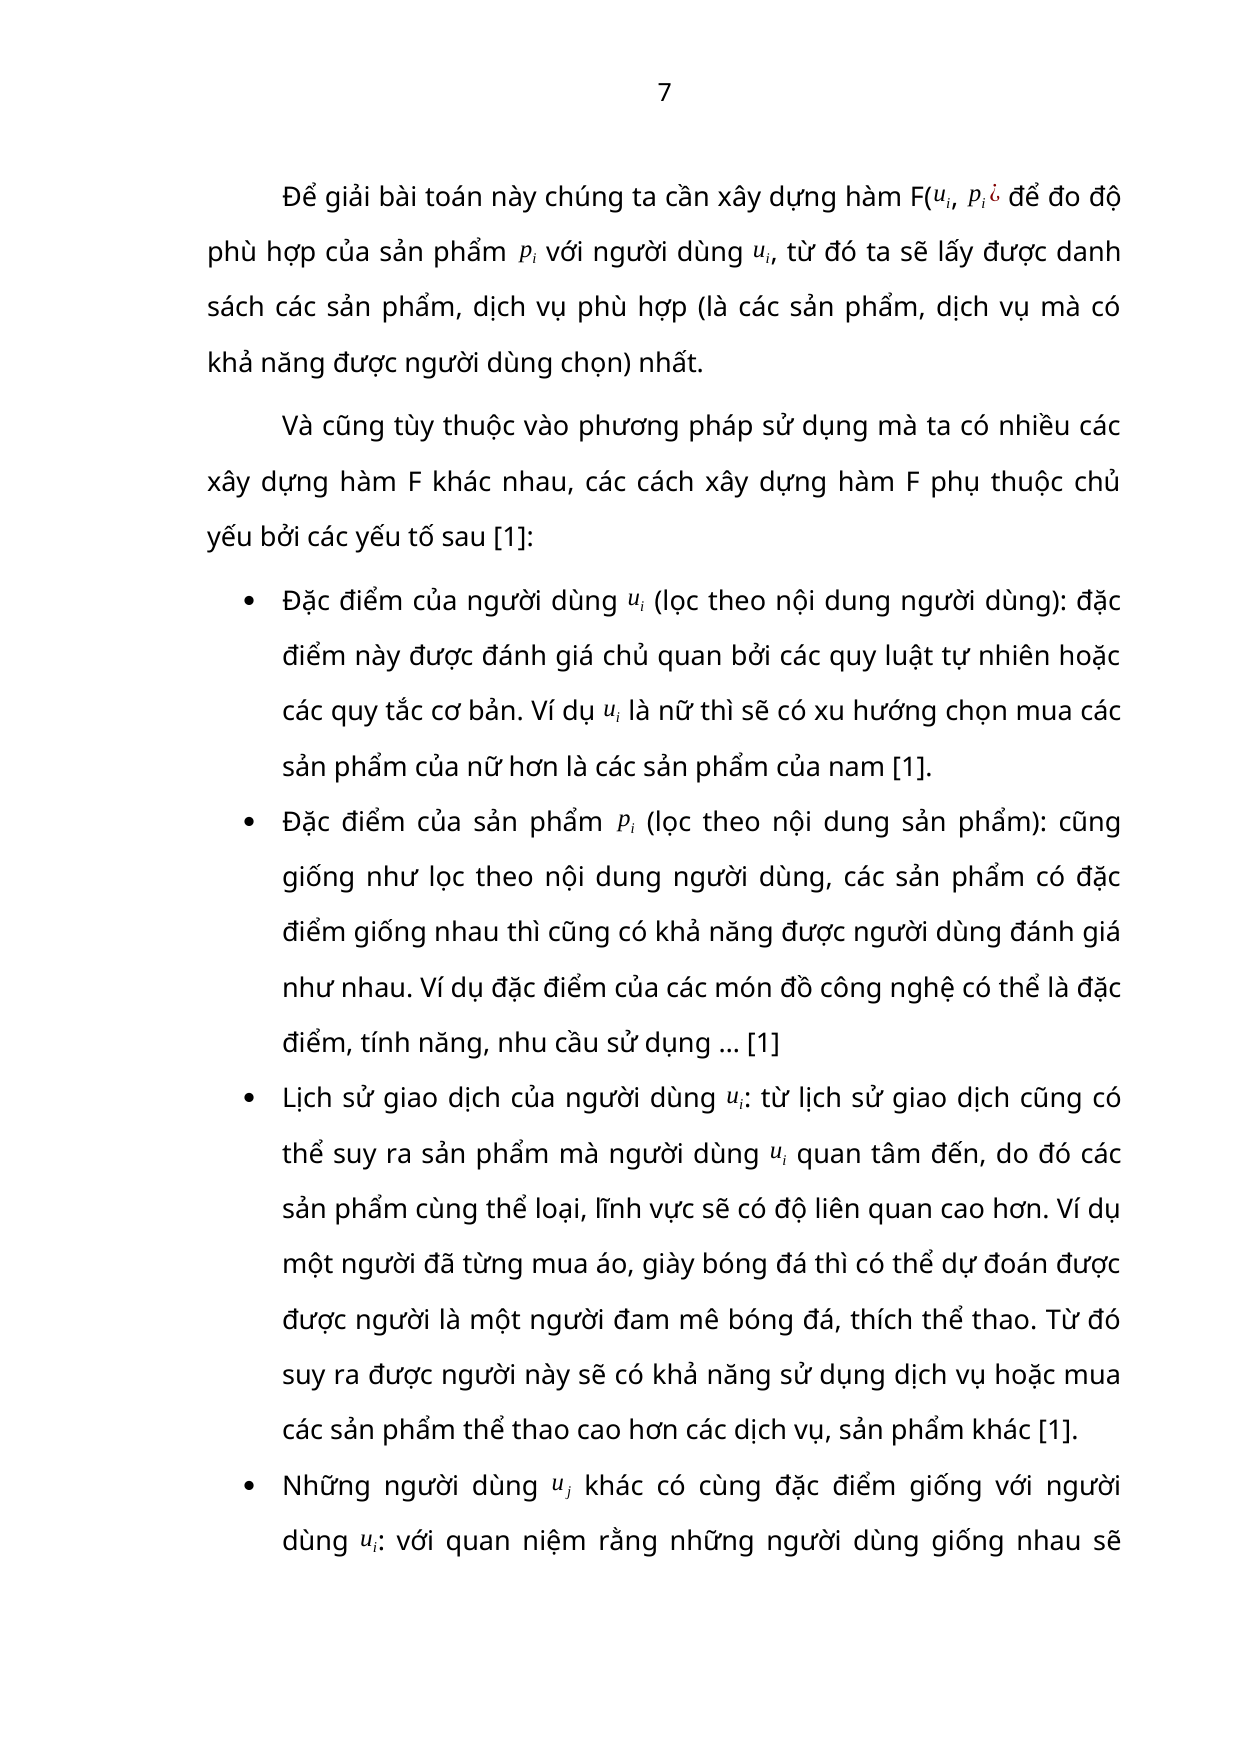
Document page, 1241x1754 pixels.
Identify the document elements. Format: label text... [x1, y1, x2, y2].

list Đặc điểm của người dùng (lọc theo nội dung người dùng): đặc điểm này được đánh giá chủ quan bởi các quy luật tự nhiên hoặc các quy tắc cơ bản. Ví dụ là nữ thì sẽ có xu hướng chọn mua các sản phẩm của nữ hơn là các sản phẩm của nam [1]. [244, 581, 1122, 784]
text Và cũng tùy thuộc vào phương pháp sử dụng mà ta có nhiều các xây dựng hàm F khác nhau, các cách xây dựng hàm F phụ thuộc chủ yếu bởi các yếu tố sau [1]: [207, 407, 1122, 554]
text Để giải bài toán này chúng ta cần xây dựng hàm F(, để đo độ phù hợp của sản phẩm với người dùng , từ đó ta sẽ lấy được danh sách các sản phẩm, dịch vụ phù hợp (là các sản phẩm, dịch vụ mà có khả năng được người dùng chọn) nhất. [207, 177, 1122, 380]
list Đặc điểm của sản phẩm (lọc theo nội dung sản phẩm): cũng giống như lọc theo nội dung người dùng, các sản phẩm có đặc điểm giống nhau thì cũng có khả năng được người dùng đánh giá như nhau. Ví dụ đặc điểm của các món đồ công nghệ có thể là đặc điểm, tính năng, nhu cầu sử dụng … [1] [244, 802, 1122, 1060]
list Lịch sử giao dịch của người dùng : từ lịch sử giao dịch cũng có thể suy ra sản phẩm mà người dùng quan tâm đến, do đó các sản phẩm cùng thể loại, lĩnh vực sẽ có độ liên quan cao hơn. Ví dụ một người đã từng mua áo, giày bóng đá thì có thể dự đoán được được người là một người đam mê bóng đá, thích thể thao. Từ đó suy ra được người này sẽ có khả năng sử dụng dịch vụ hoặc mua các sản phẩm thể thao cao hơn các dịch vụ, sản phẩm khác [1]. [244, 1079, 1122, 1448]
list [244, 1466, 1122, 1558]
